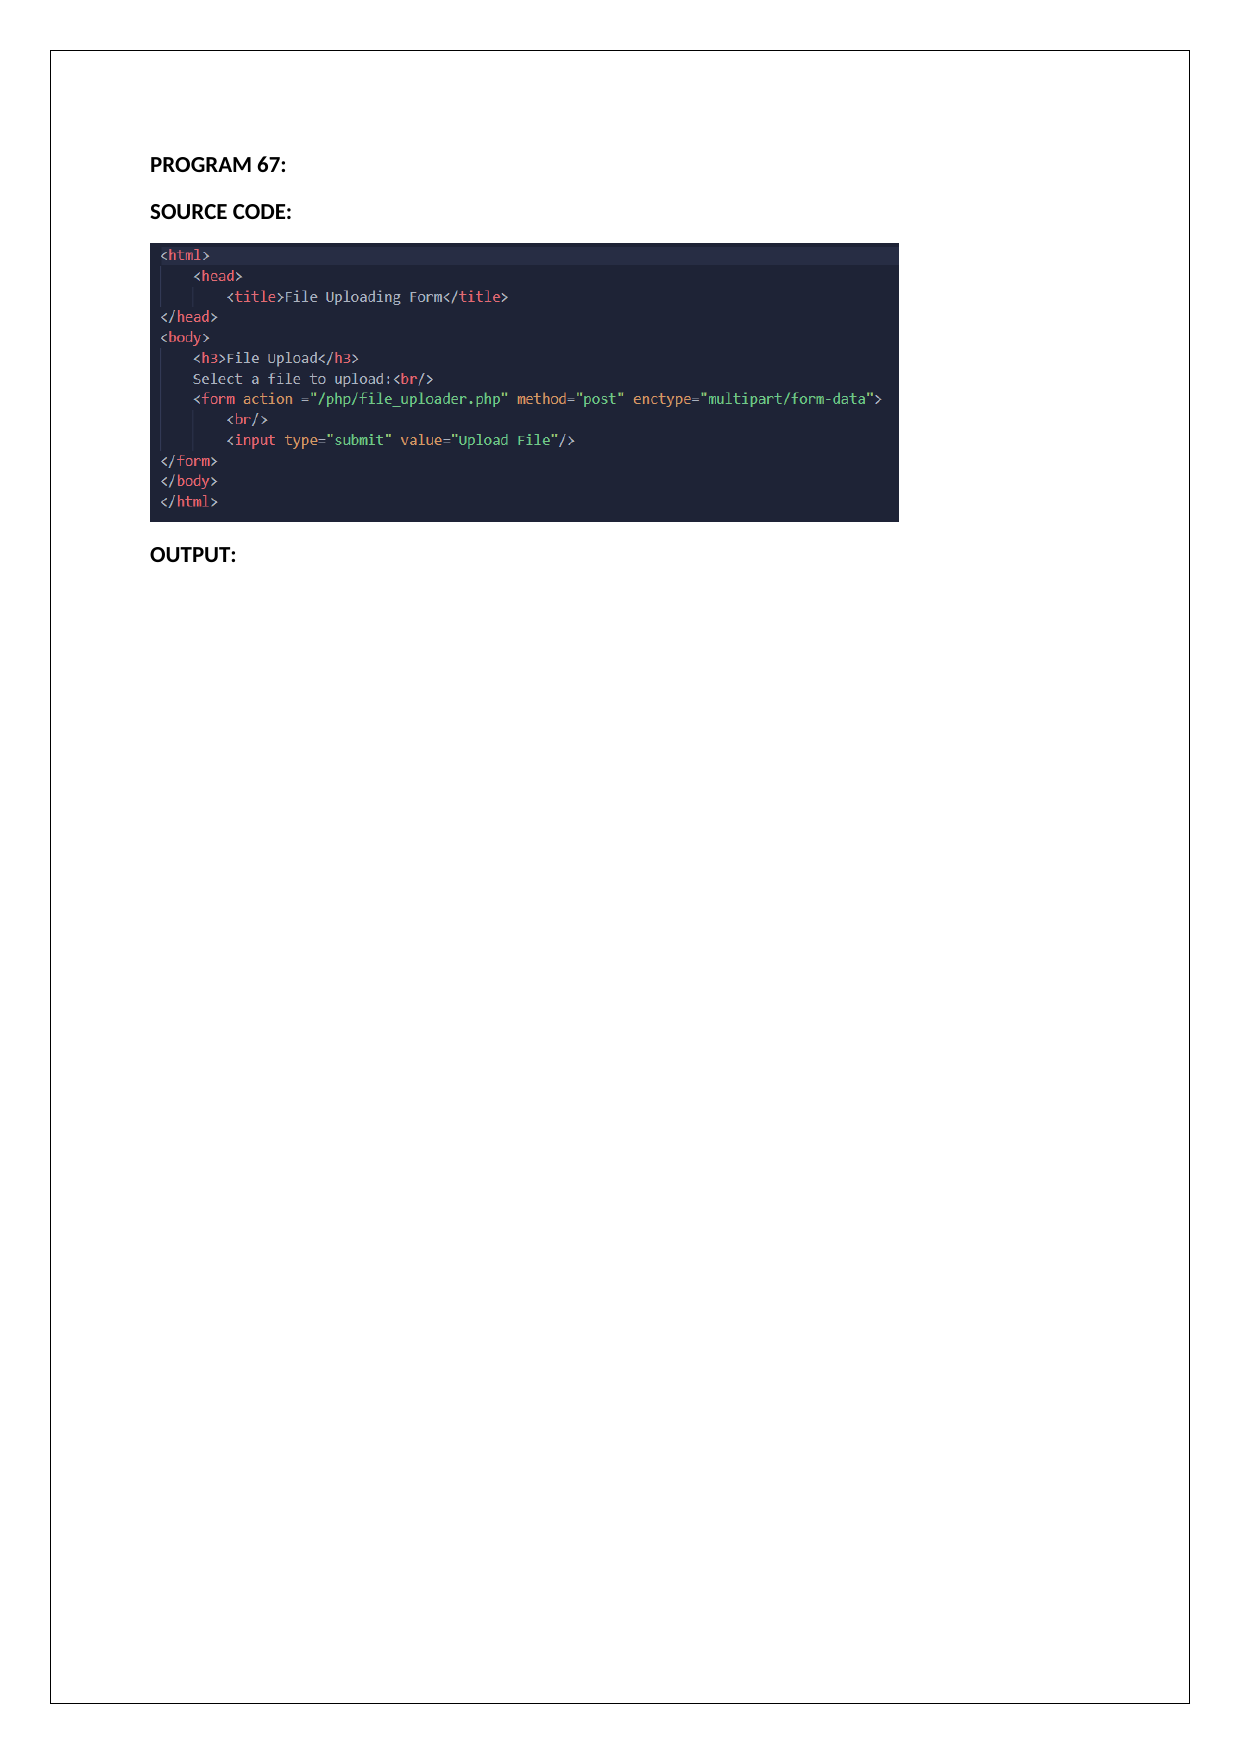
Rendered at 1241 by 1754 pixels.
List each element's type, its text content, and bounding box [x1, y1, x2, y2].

picture [150, 243, 899, 522]
text PROGRAM 67: [150, 150, 1090, 178]
text OUTPUT: [150, 540, 1090, 568]
text SOURCE CODE: [150, 197, 1090, 225]
